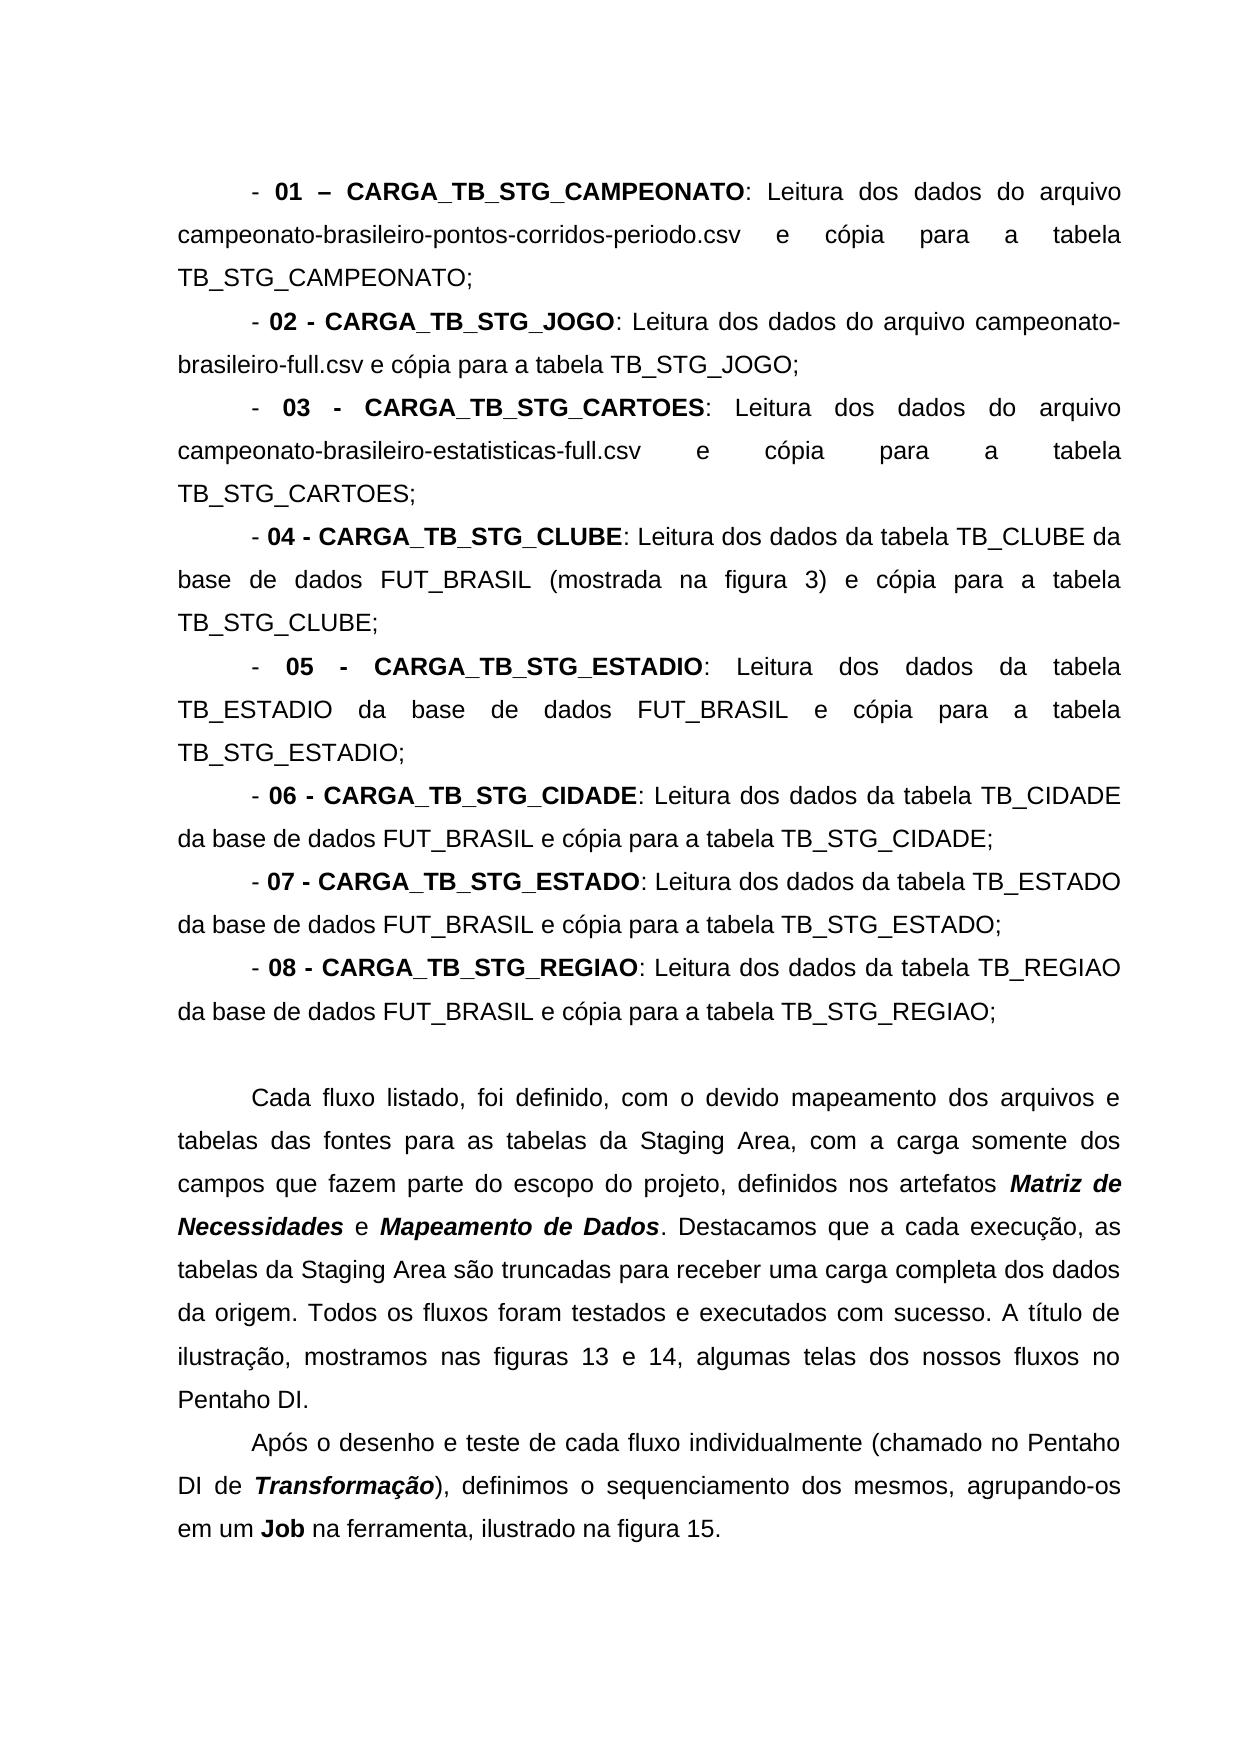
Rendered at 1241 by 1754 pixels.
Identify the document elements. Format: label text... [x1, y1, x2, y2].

text Após o desenho e teste de cada fluxo individualmente (chamado no Pentaho DI de Transformação), definimos o sequenciamento dos mesmos, agrupando-os em um Job na ferramenta, ilustrado na figura 15. [177, 1428, 1122, 1543]
text - 02 - CARGA_TB_STG_JOGO: Leitura dos dados do arquivo campeonato-brasileiro-full.csv e cópia para a tabela TB_STG_JOGO; [177, 307, 1122, 378]
text - 07 - CARGA_TB_STG_ESTADO: Leitura dos dados da tabela TB_ESTADO da base de dados FUT_BRASIL e cópia para a tabela TB_STG_ESTADO; [177, 867, 1122, 939]
text - 03 - CARGA_TB_STG_CARTOES: Leitura dos dados do arquivo campeonato-brasileiro-estatisticas-full.csv e cópia para a tabela TB_STG_CARTOES; [177, 393, 1122, 508]
text - 05 - CARGA_TB_STG_ESTADIO: Leitura dos dados da tabela TB_ESTADIO da base de dados FUT_BRASIL e cópia para a tabela TB_STG_ESTADIO; [177, 652, 1122, 767]
text - 01 – CARGA_TB_STG_CAMPEONATO: Leitura dos dados do arquivo campeonato-brasileiro-pontos-corridos-periodo.csv e cópia para a tabela TB_STG_CAMPEONATO; [177, 177, 1122, 292]
text Cada fluxo listado, foi definido, com o devido mapeamento dos arquivos e tabelas das fontes para as tabelas da Staging Area, com a carga somente dos campos que fazem parte do escopo do projeto, definidos nos artefatos Matriz de Necessidades e Mapeamento de Dados. Destacamos que a cada execução, as tabelas da Staging Area são truncadas para receber uma carga completa dos dados da origem. Todos os fluxos foram testados e executados com sucesso. A título de ilustração, mostramos nas figuras 13 e 14, algumas telas dos nossos fluxos no Pentaho DI. [177, 1083, 1122, 1413]
text - 06 - CARGA_TB_STG_CIDADE: Leitura dos dados da tabela TB_CIDADE da base de dados FUT_BRASIL e cópia para a tabela TB_STG_CIDADE; [177, 781, 1122, 853]
text - 04 - CARGA_TB_STG_CLUBE: Leitura dos dados da tabela TB_CLUBE da base de dados FUT_BRASIL (mostrada na figura 3) e cópia para a tabela TB_STG_CLUBE; [177, 522, 1122, 637]
text - 08 - CARGA_TB_STG_REGIAO: Leitura dos dados da tabela TB_REGIAO da base de dados FUT_BRASIL e cópia para a tabela TB_STG_REGIAO; [177, 953, 1122, 1025]
